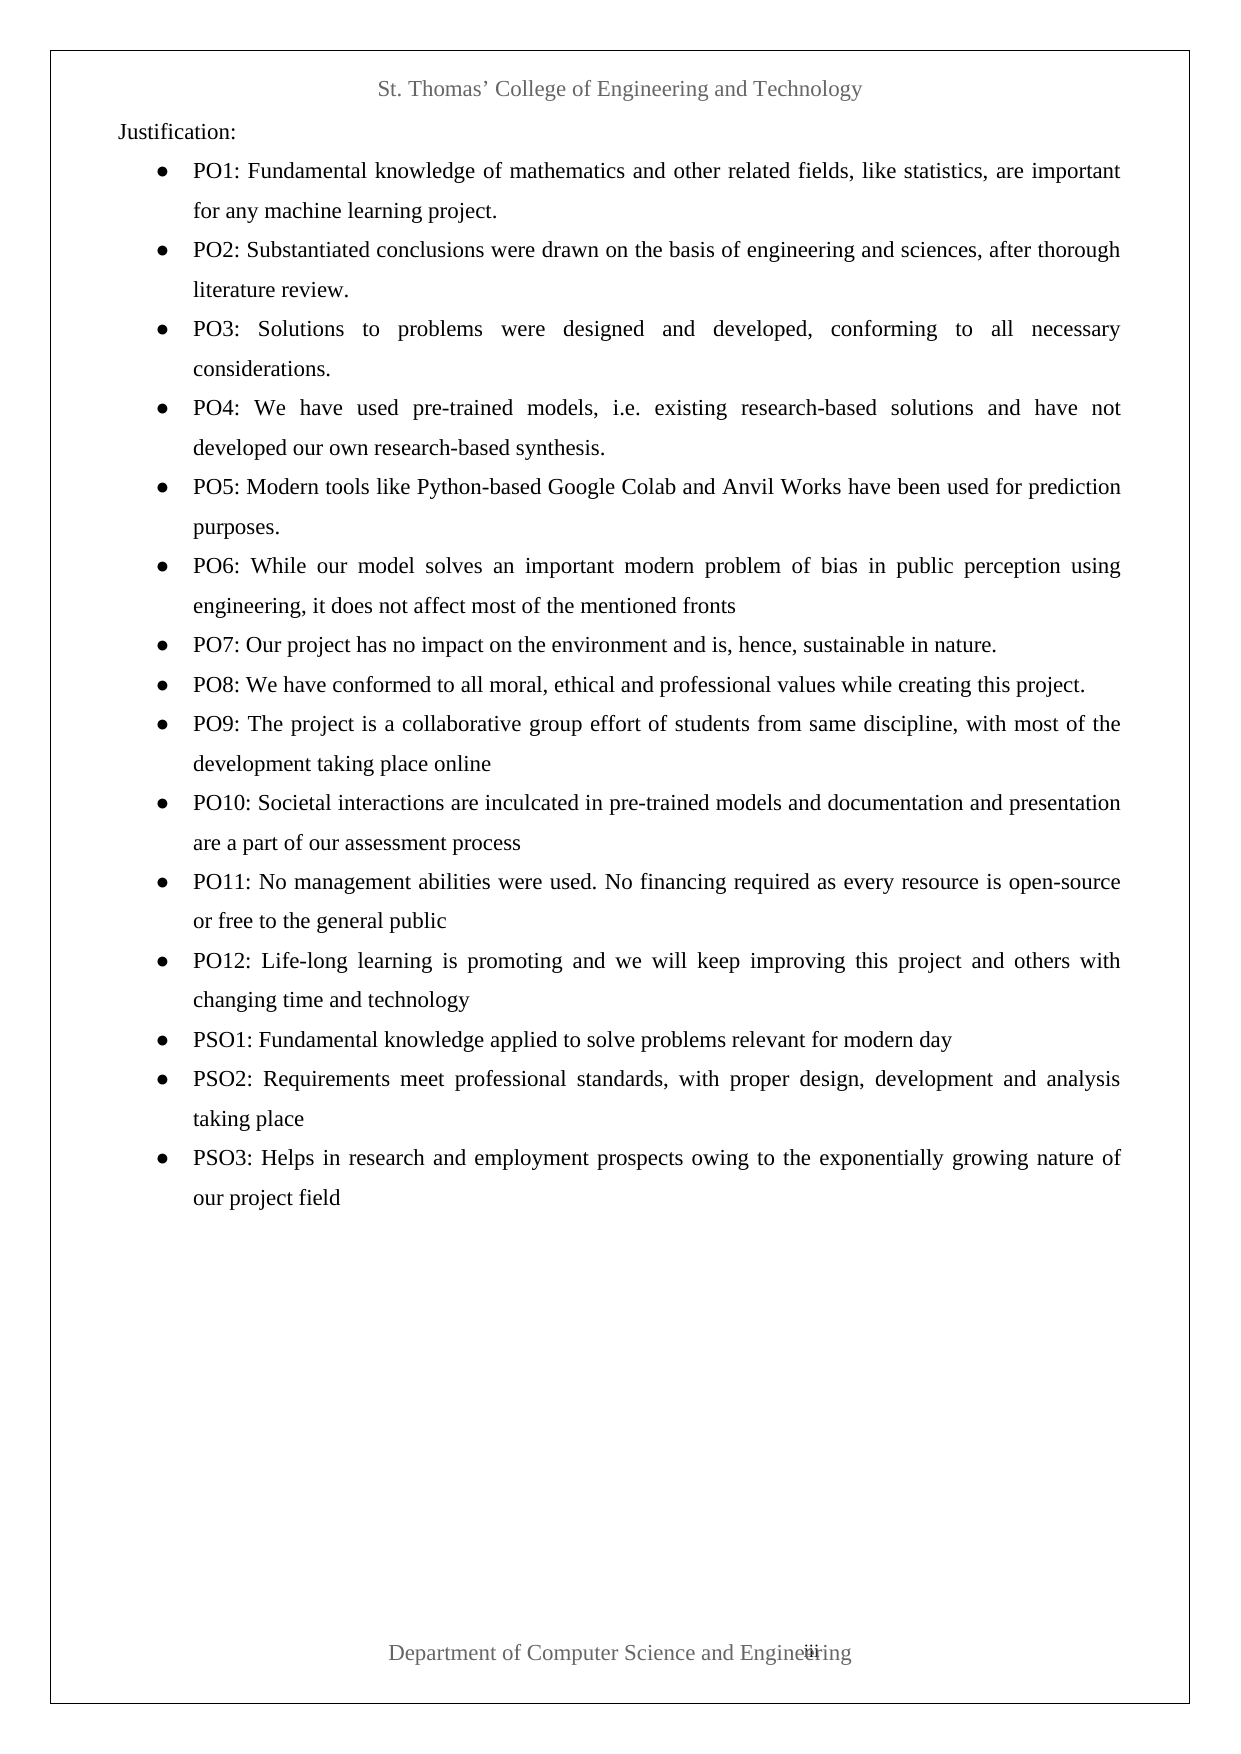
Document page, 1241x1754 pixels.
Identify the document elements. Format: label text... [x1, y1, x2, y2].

list PO3: Solutions to problems were designed and developed, conforming to all necessary considerations. [155, 315, 1122, 381]
list PO11: No management abilities were used. No financing required as every resource is open-source or free to the general public [155, 868, 1122, 934]
text Justification: [118, 118, 1122, 144]
list PSO1: Fundamental knowledge applied to solve problems relevant for modern day [155, 1026, 1122, 1052]
list PSO2: Requirements meet professional standards, with proper design, development and analysis taking place [155, 1066, 1122, 1131]
list PSO3: Helps in research and employment prospects owing to the exponentially growing nature of our project field [155, 1144, 1122, 1210]
list PO2: Substantiated conclusions were drawn on the basis of engineering and sciences, after thorough literature review. [155, 236, 1122, 302]
list PO9: The project is a collaborative group effort of students from same discipline, with most of the development taking place online [155, 710, 1122, 776]
list PO6: While our model solves an important modern problem of bias in public perception using engineering, it does not affect most of the mentioned fronts [155, 552, 1122, 618]
list PO5: Modern tools like Python-based Google Colab and Anvil Works have been used for prediction purposes. [155, 473, 1122, 539]
list PO1: Fundamental knowledge of mathematics and other related fields, like statistics, are important for any machine learning project. [155, 157, 1122, 223]
list PO12: Life-long learning is promoting and we will keep improving this project and others with changing time and technology [155, 947, 1122, 1013]
list PO8: We have conformed to all moral, ethical and professional values while creating this project. [155, 671, 1122, 697]
list PO4: We have used pre-trained models, i.e. existing research-based solutions and have not developed our own research-based synthesis. [155, 394, 1122, 460]
list PO10: Societal interactions are inculcated in pre-trained models and documentation and presentation are a part of our assessment process [155, 789, 1122, 855]
list PO7: Our project has no impact on the environment and is, hence, sustainable in nature. [155, 631, 1122, 658]
